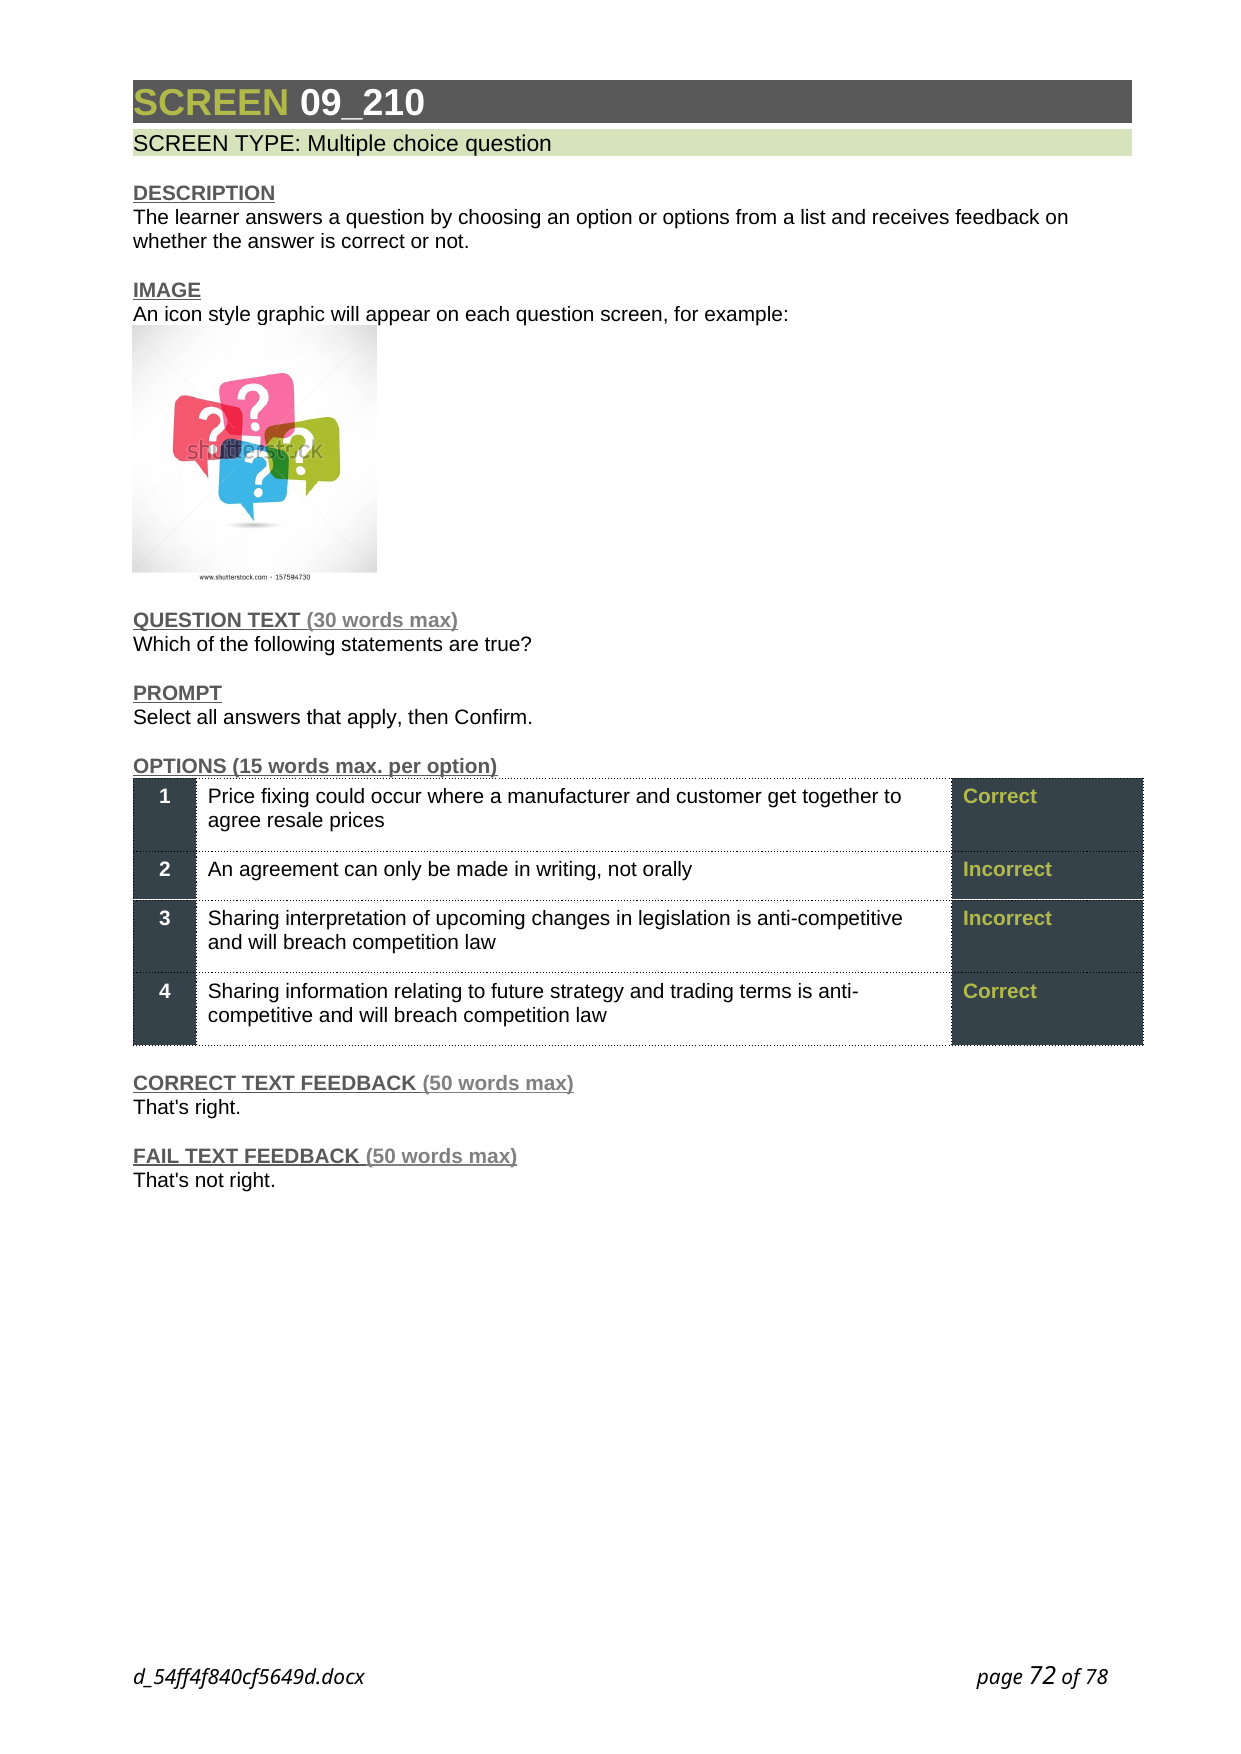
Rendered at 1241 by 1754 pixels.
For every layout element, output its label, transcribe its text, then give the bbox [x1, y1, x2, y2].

subtitle SCREEN 09_210 [133, 80, 1132, 123]
text PROMPT [133, 681, 1132, 705]
text Which of the following statements are true? [133, 632, 1132, 656]
table_cell Correct [952, 972, 1143, 1045]
text The learner answers a question by choosing an option or options from a list and receives feedback on whether the answer is correct or not. [133, 205, 1132, 253]
table_header 1 [133, 778, 196, 851]
table_header Price fixing could occur where a manufacturer and customer get together to agree resale prices [196, 778, 952, 851]
table_cell Sharing information relating to future strategy and trading terms is anti-competitive and will breach competition law [196, 972, 952, 1045]
table_cell 4 [133, 972, 196, 1045]
text CORRECT TEXT FEEDBACK (50 words max) [133, 1071, 1132, 1094]
text SCREEN TYPE: Multiple choice question [133, 129, 1132, 156]
text An icon style graphic will appear on each question screen, for example: [133, 302, 1132, 326]
text Select all answers that apply, then Confirm. [133, 705, 1132, 729]
table_cell 3 [133, 900, 196, 972]
text DESCRIPTION [133, 181, 1132, 205]
table_header Correct [952, 778, 1143, 851]
table_cell An agreement can only be made in writing, not orally [196, 851, 952, 899]
table_cell Incorrect [952, 900, 1143, 972]
picture [132, 325, 377, 583]
text OPTIONS (15 words max. per option) [133, 754, 1132, 778]
text IMAGE [133, 278, 1132, 302]
text FAIL TEXT FEEDBACK (50 words max) [133, 1143, 1132, 1167]
table_cell 2 [133, 851, 196, 899]
table_cell Incorrect [952, 851, 1143, 899]
table_cell Sharing interpretation of upcoming changes in legislation is anti-competitive and will breach competition law [196, 900, 952, 972]
text That's right. [133, 1094, 1132, 1118]
text That's not right. [133, 1167, 1132, 1191]
text QUESTION TEXT (30 words max) [133, 608, 1132, 632]
